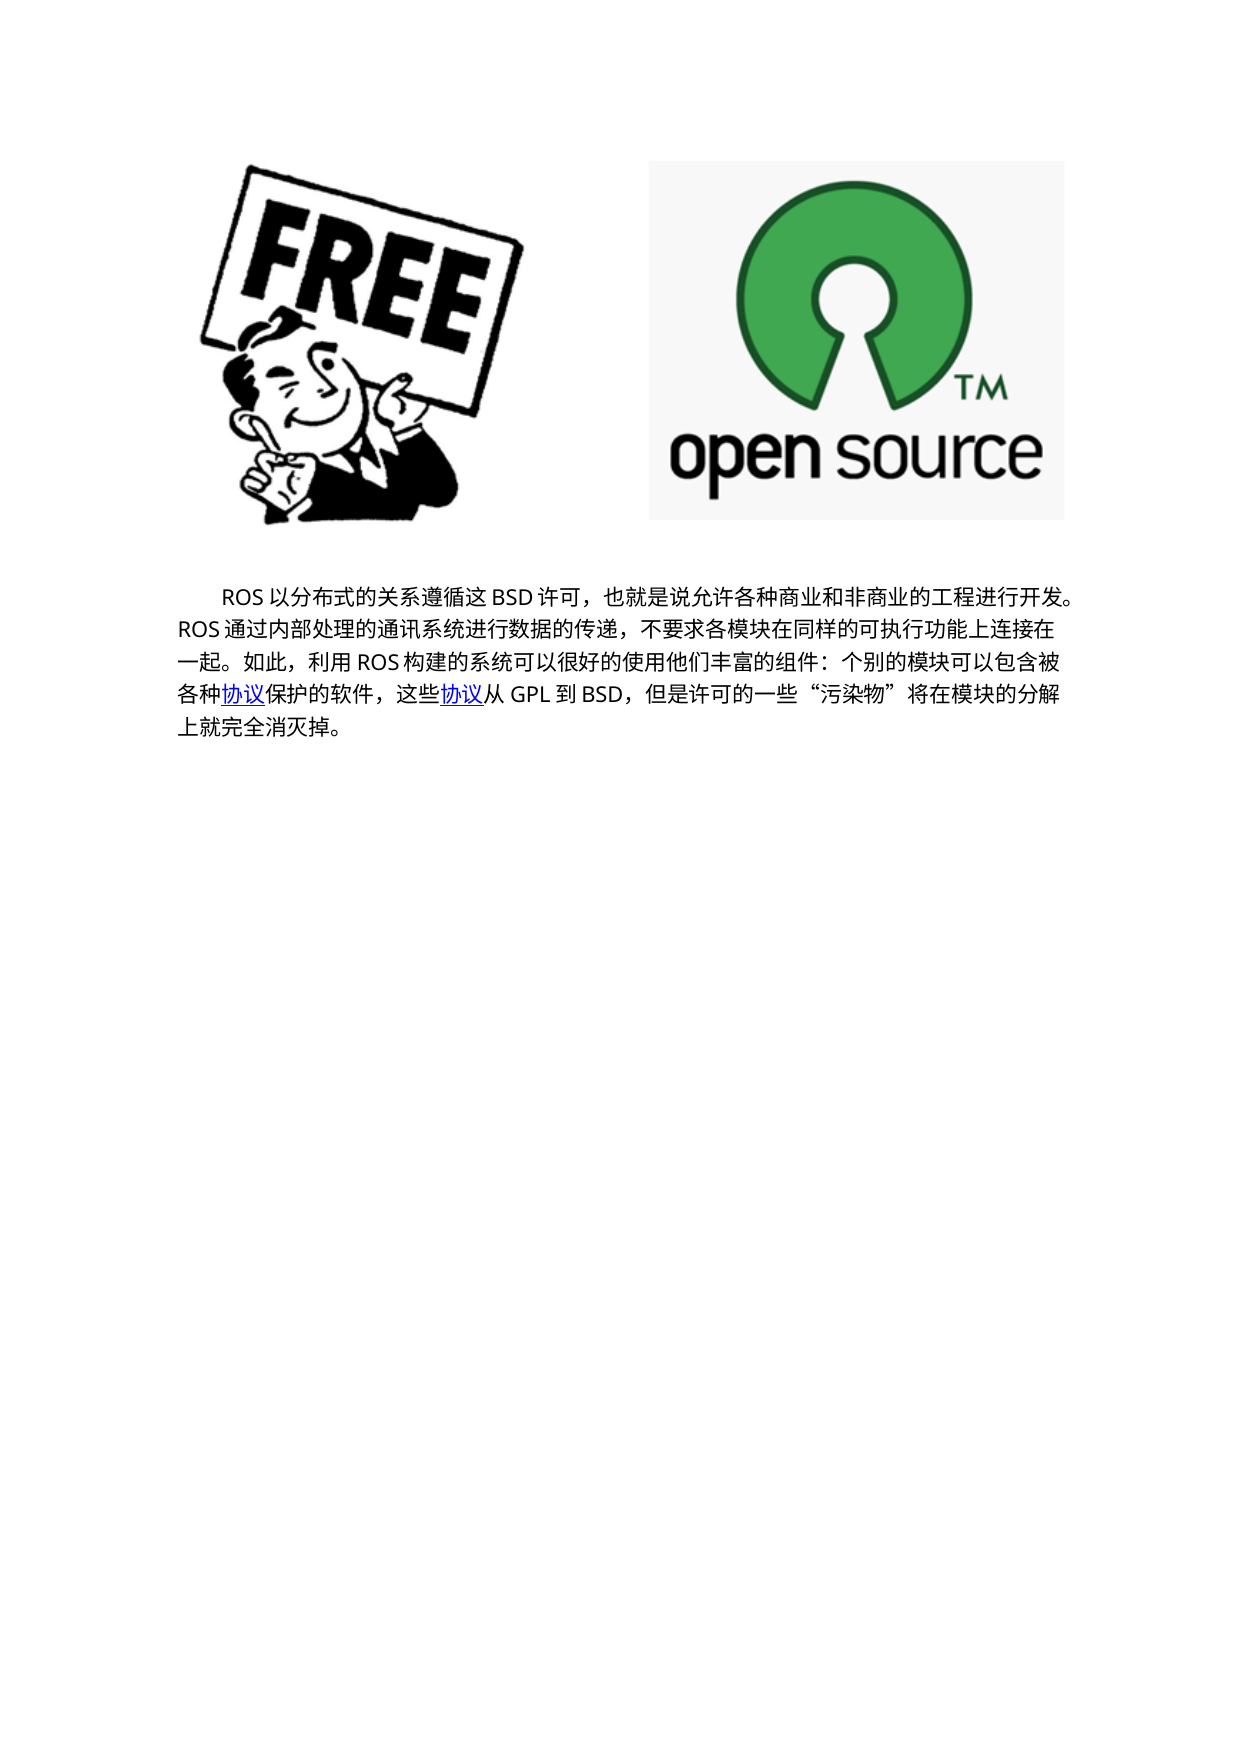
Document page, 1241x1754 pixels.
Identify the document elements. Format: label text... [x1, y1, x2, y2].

picture [177, 127, 1069, 549]
text ROS以分布式的关系遵循这BSD许可，也就是说允许各种商业和非商业的工程进行开发。ROS通过内部处理的通讯系统进行数据的传递，不要求各模块在同样的可执行功能上连接在一起。如此，利用ROS构建的系统可以很好的使用他们丰富的组件：个别的模块可以包含被各种协议保护的软件，这些协议从GPL到BSD，但是许可的一些“污染物”将在模块的分解上就完全消灭掉。 [177, 579, 1063, 742]
